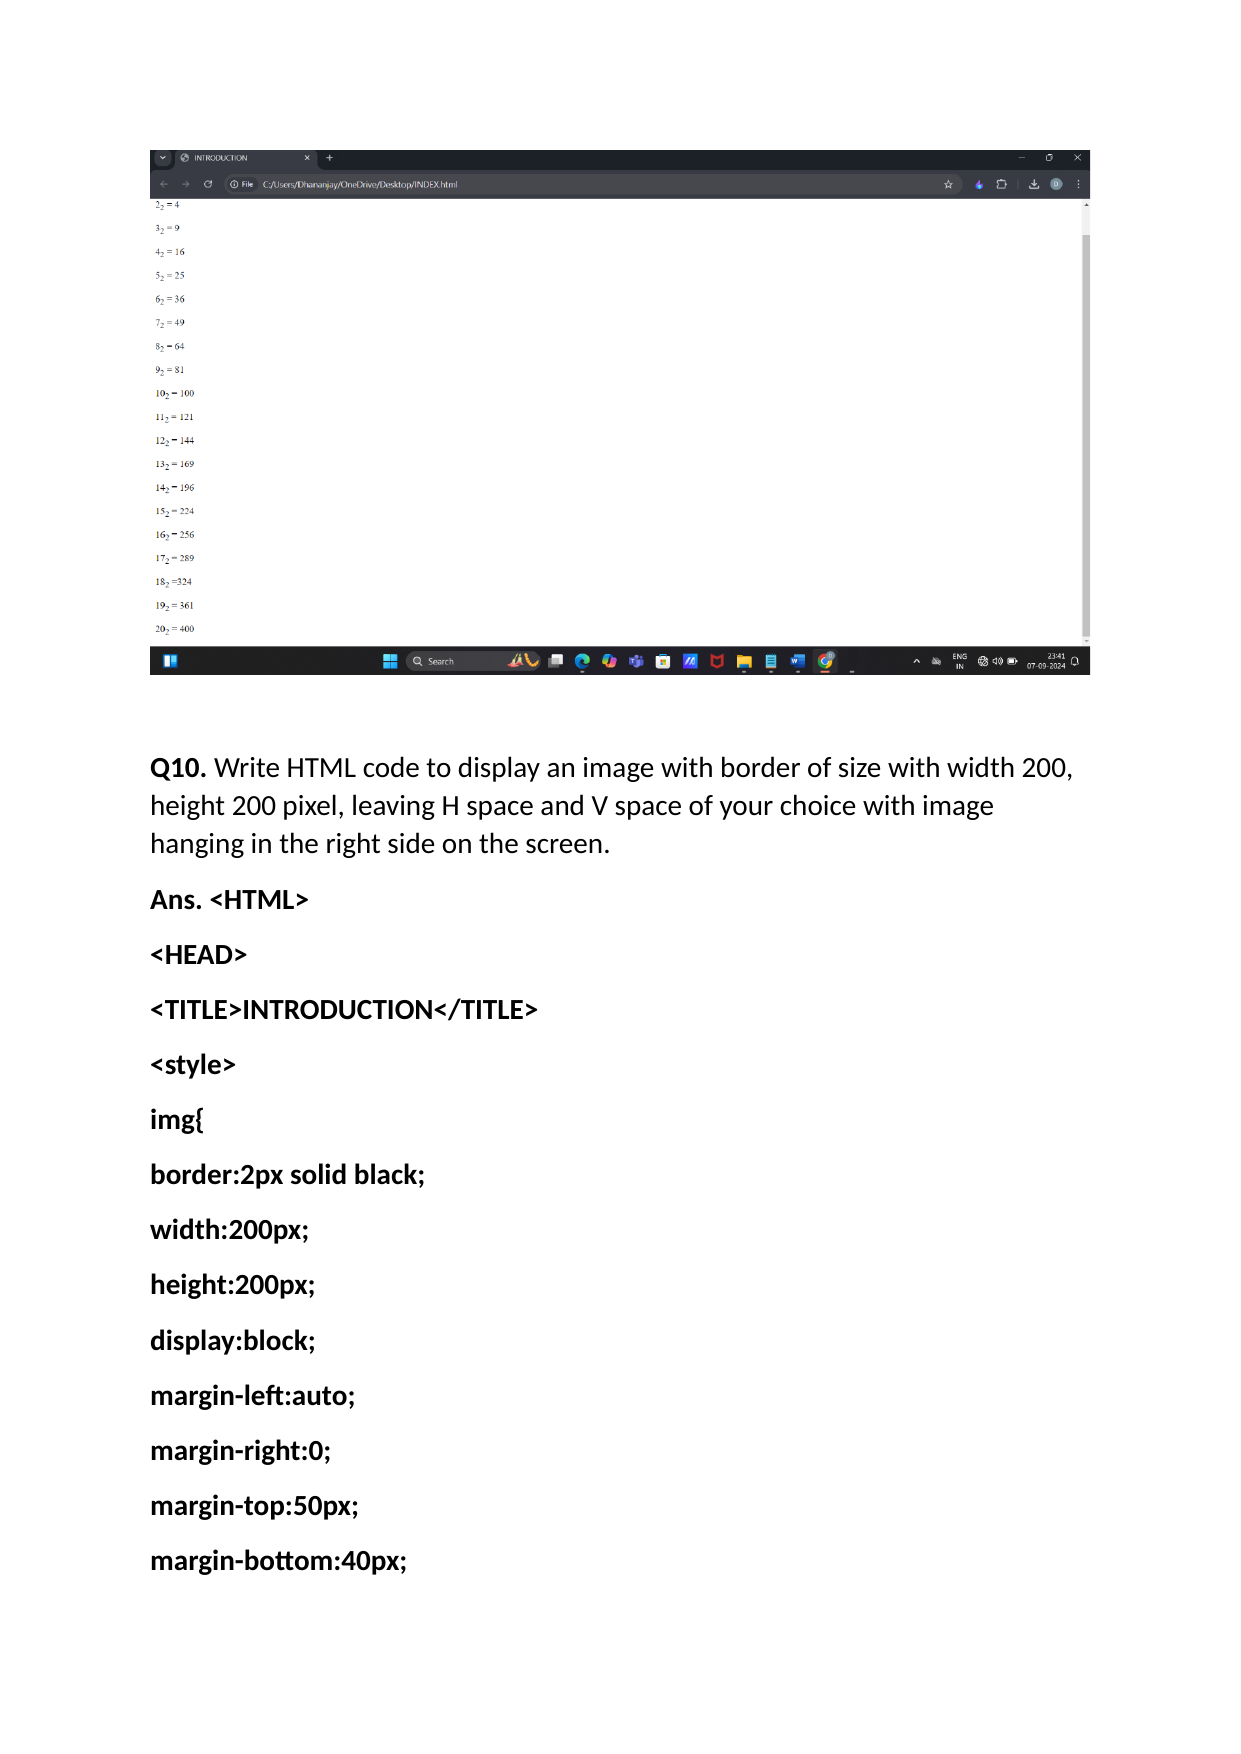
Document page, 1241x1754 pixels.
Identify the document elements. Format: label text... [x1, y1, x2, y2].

text <TITLE>INTRODUCTION</TITLE> [150, 991, 1090, 1027]
text display:block; [150, 1322, 1090, 1357]
text margin-bottom:40px; [150, 1542, 1090, 1578]
text img{ [150, 1101, 1090, 1137]
text height:200px; [150, 1266, 1090, 1302]
text <HEAD> [150, 936, 1090, 971]
text margin-right:0; [150, 1432, 1090, 1467]
text border:2px solid black; [150, 1156, 1090, 1192]
text margin-top:50px; [150, 1487, 1090, 1522]
text Ans. <HTML> [150, 881, 1090, 916]
text width:200px; [150, 1211, 1090, 1247]
text margin-left:auto; [150, 1377, 1090, 1412]
text <style> [150, 1046, 1090, 1082]
picture [150, 150, 1091, 675]
text Q10. Write HTML code to display an image with border of size with width 200, height 200 pixel, leaving H space and V space of your choice with image hanging in the right side on the screen. [150, 749, 1090, 861]
